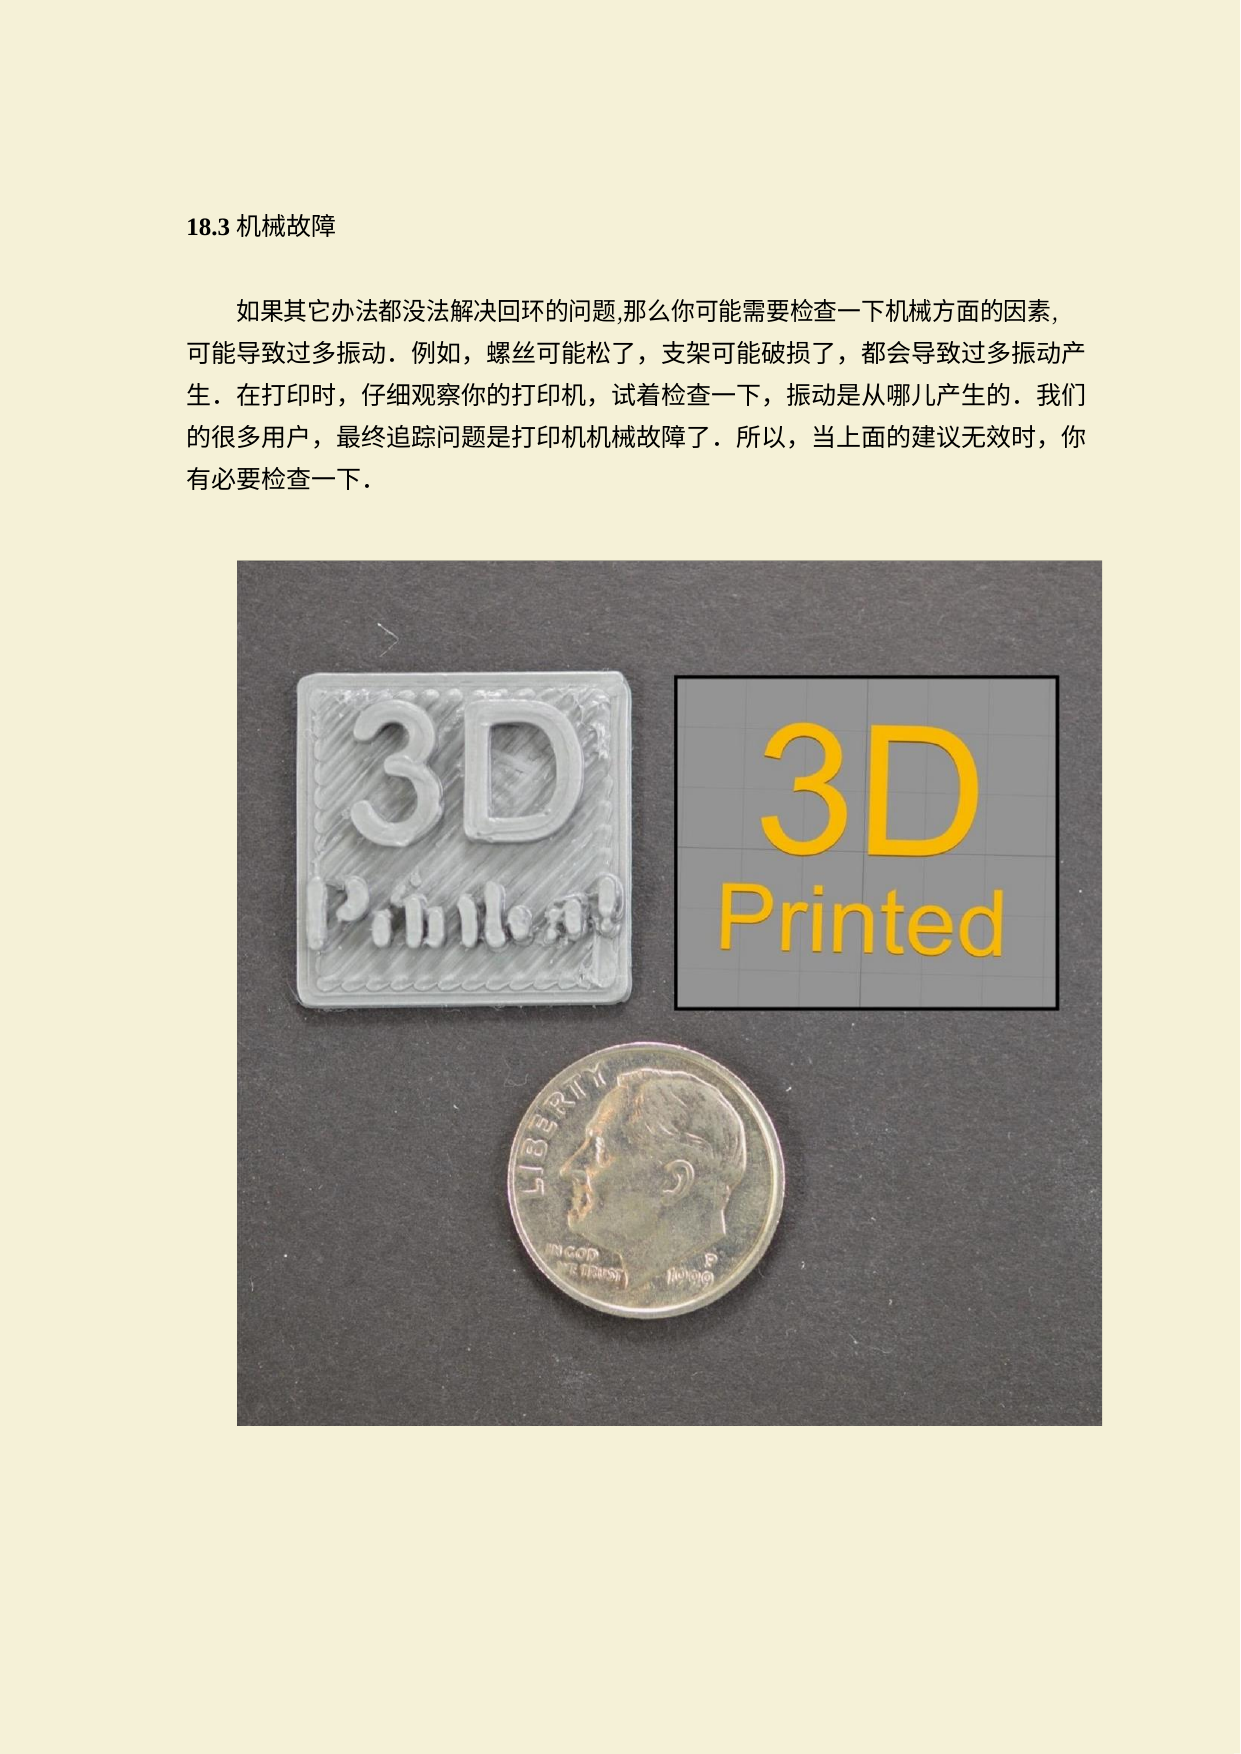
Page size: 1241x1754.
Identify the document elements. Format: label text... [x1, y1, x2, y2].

picture [237, 560, 1103, 1426]
list 机械故障 [186, 207, 1180, 243]
text 如果其它办法都没法解决回环的问题,那么你可能需要检查一下机械方面的因素, 可能导致过多振动．例如，螺丝可能松了，支架可能破损了，都会导致过多振动产生．在打印时，仔细观察你的打印机，试着检查一下，振动是从哪儿产生的．我们的很多用户，最终追踪问题是打印机机械故障了．所以，当上面的建议无效时，你有必要检查一下． [186, 291, 1099, 495]
